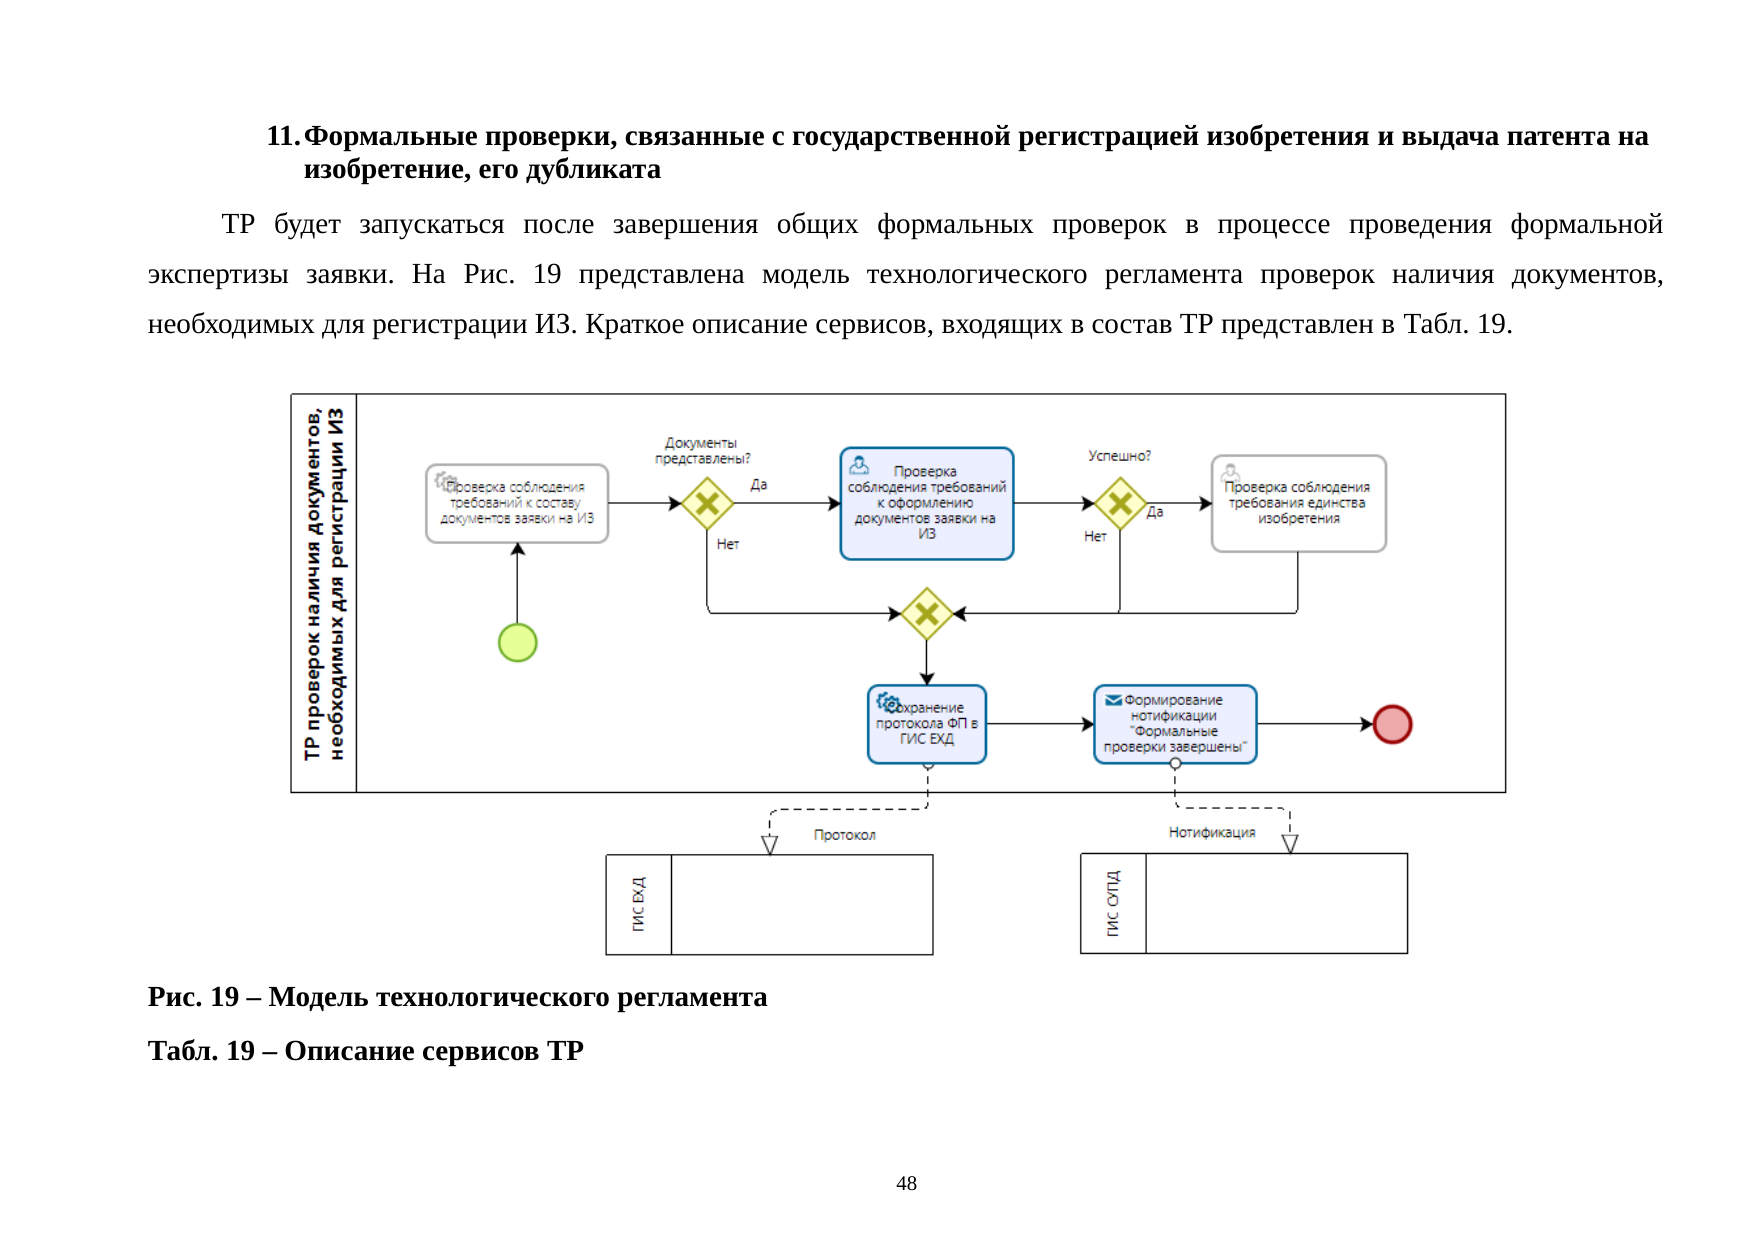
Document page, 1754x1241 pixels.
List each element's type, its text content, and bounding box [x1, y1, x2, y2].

list Формальные проверки, связанные с государственной регистрацией изобретения и выдача патента на изобретение, его дубликата [266, 118, 1665, 185]
picture [267, 361, 1547, 975]
text ТР будет запускаться после завершения общих формальных проверок в процессе проведения формальной экспертизы заявки. На Рис. 19 представлена модель технологического регламента проверок наличия документов, необходимых для регистрации ИЗ. Краткое описание сервисов, входящих в состав ТР представлен в Табл. 19. [148, 206, 1665, 340]
text Табл. 19 – Описание сервисов ТР [148, 1033, 1665, 1067]
text Рис. 19 – Модель технологического регламента [148, 979, 1665, 1012]
